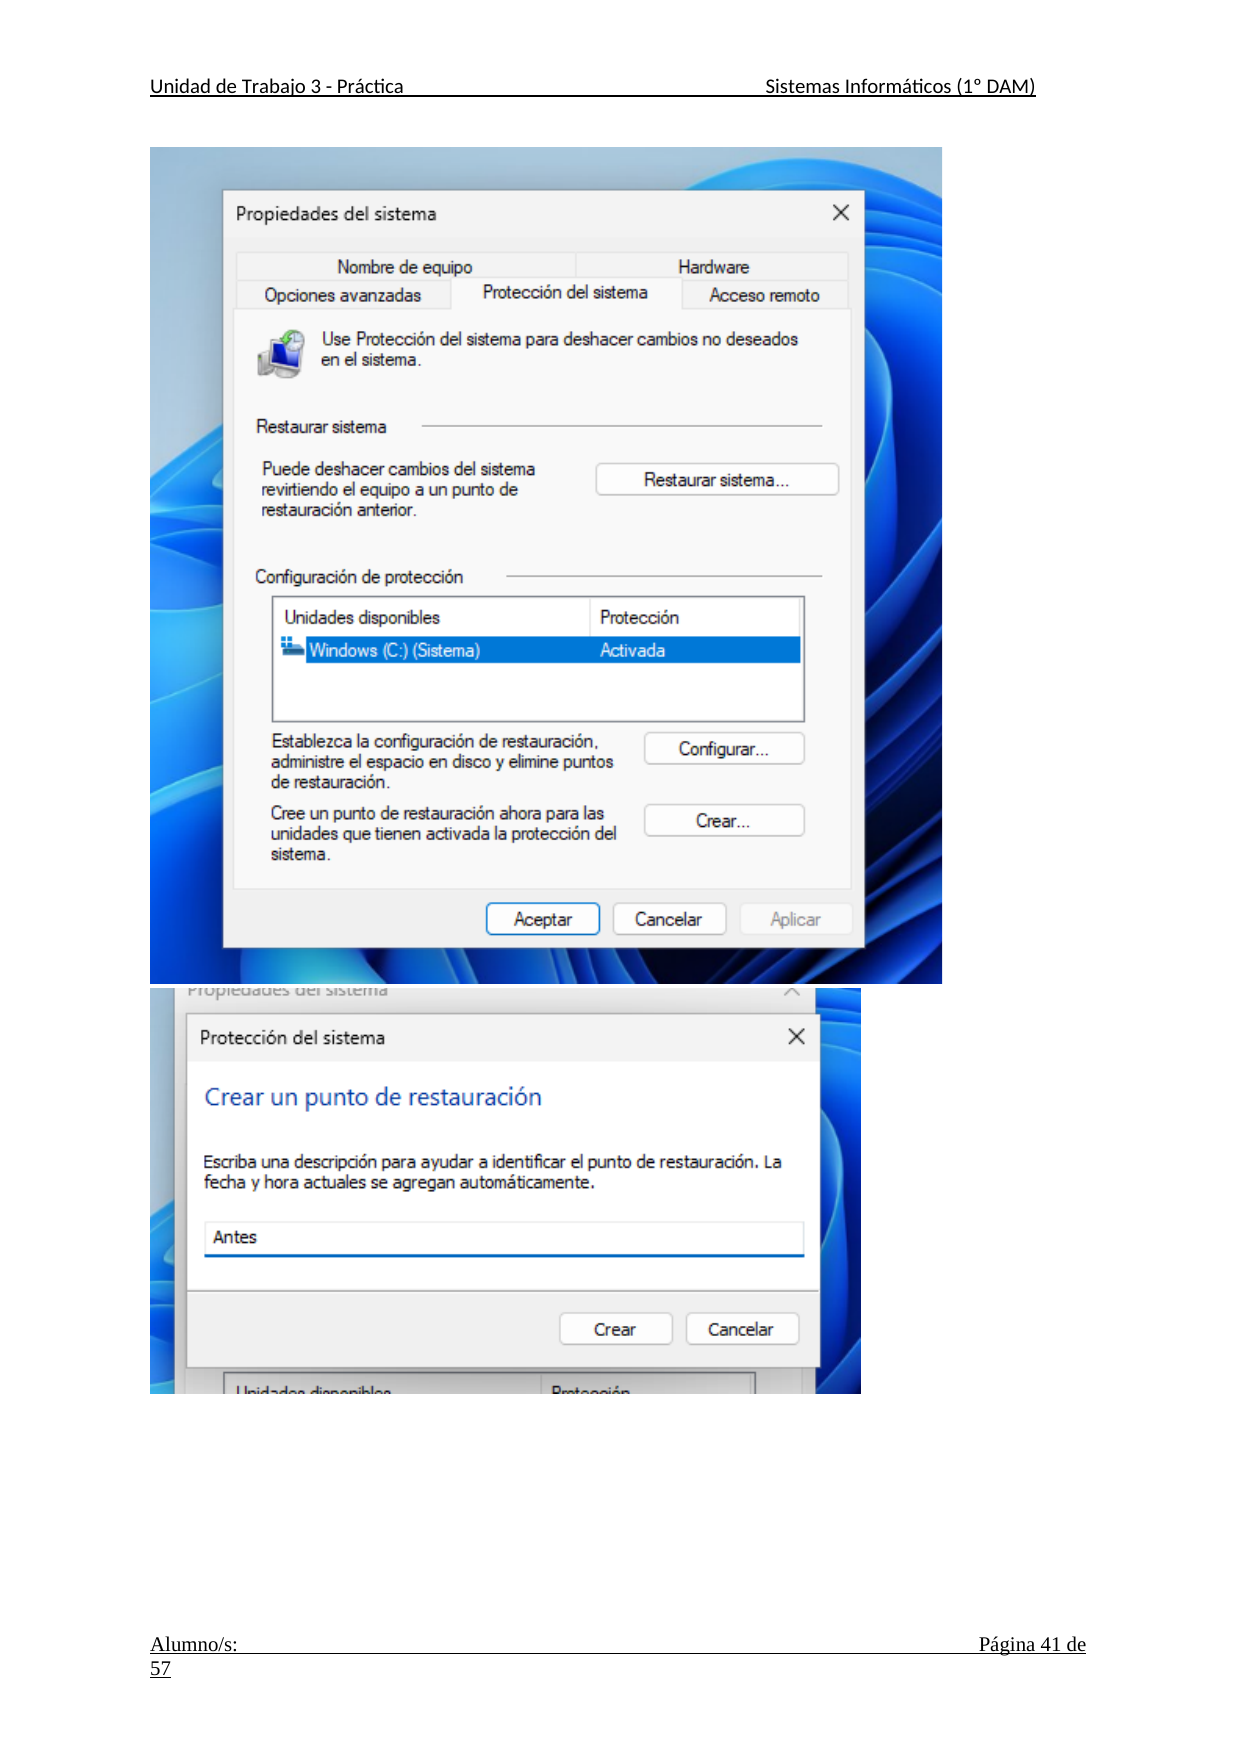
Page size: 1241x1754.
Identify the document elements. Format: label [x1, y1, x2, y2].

picture [150, 988, 861, 1394]
picture [150, 147, 943, 984]
